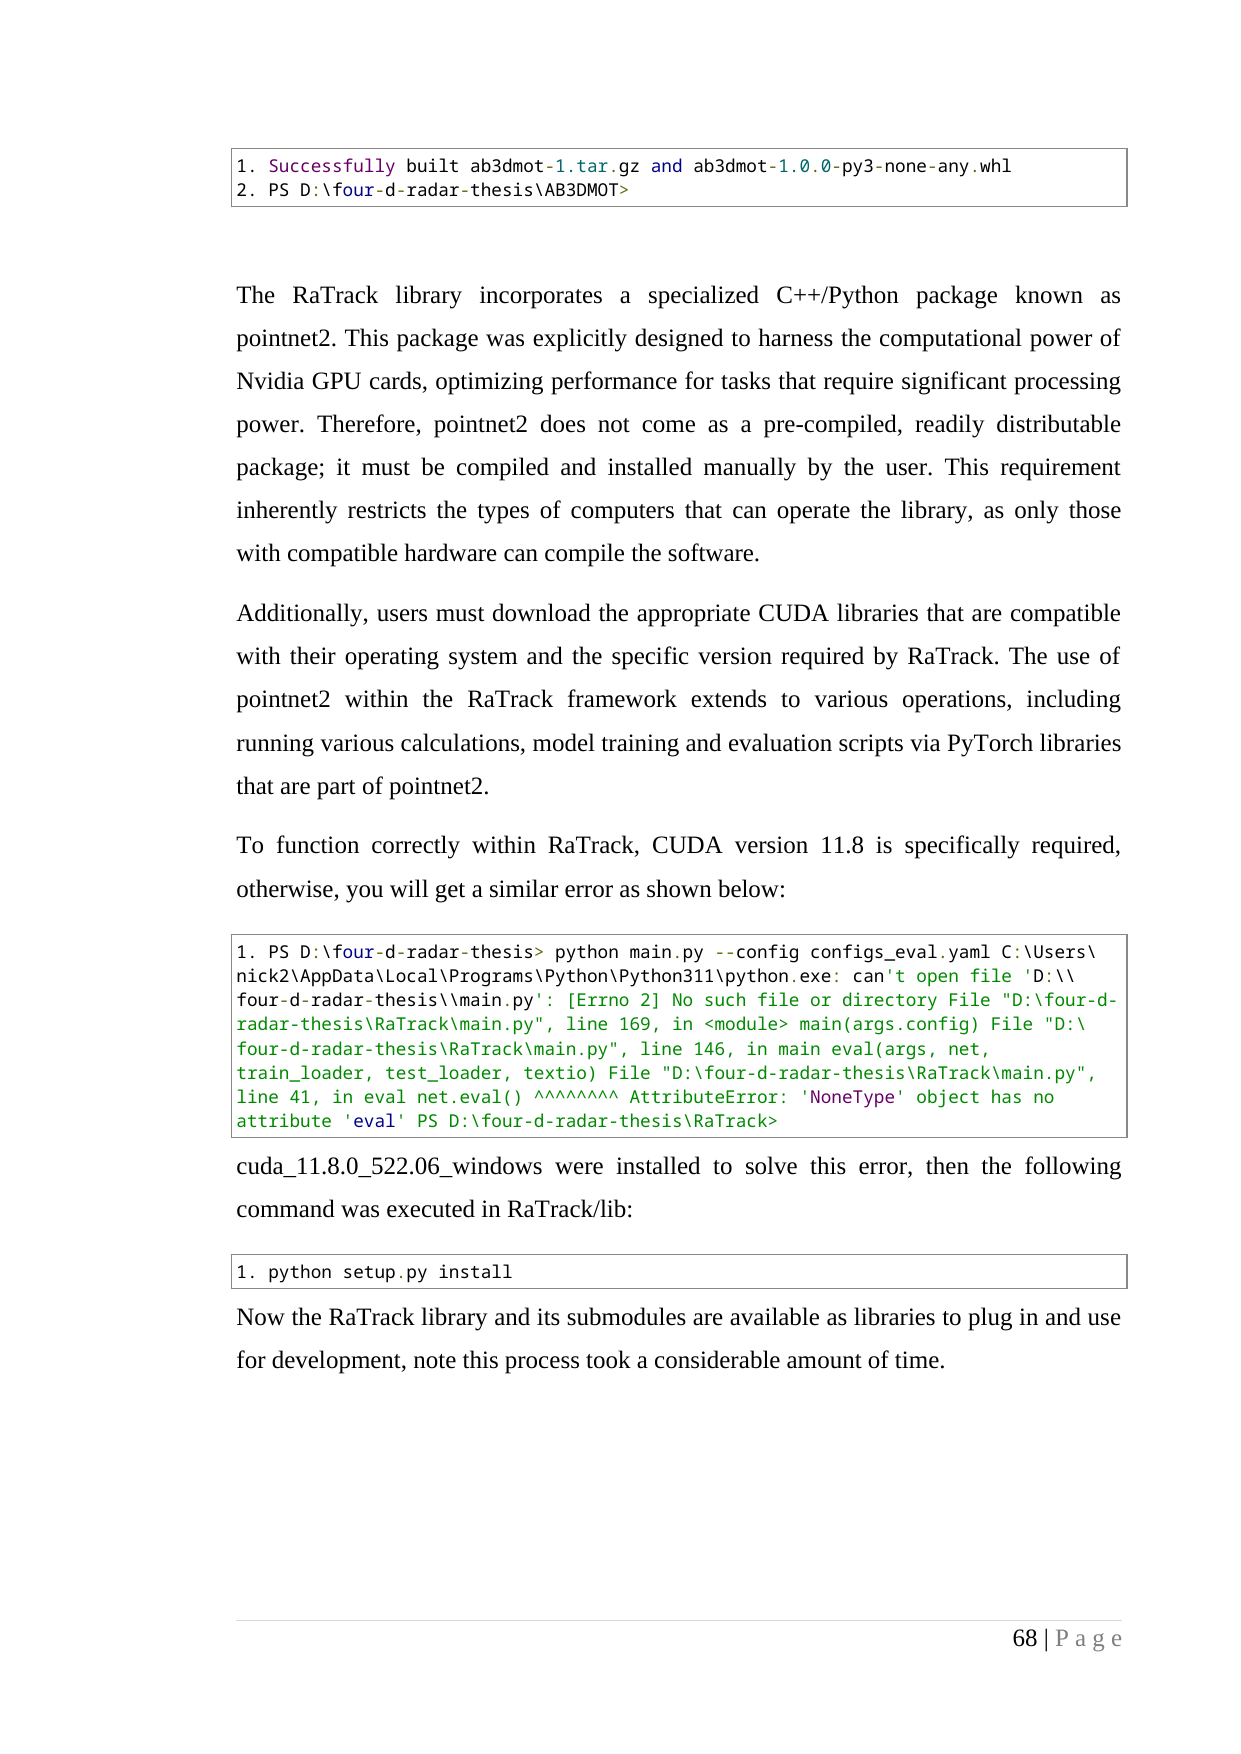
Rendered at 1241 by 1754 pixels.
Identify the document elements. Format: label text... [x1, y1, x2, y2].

text 1. python setup.py install [232, 1255, 1126, 1288]
text Now the RaTrack library and its submodules are available as libraries to plug in and use for development, note this process took a considerable amount of time. [236, 1302, 1122, 1374]
text 2. PS D:\four-d-radar-thesis\AB3DMOT> [232, 172, 1126, 206]
text 1. PS D:\four-d-radar-thesis> python main.py --config configs_eval.yaml C:\Users\nick2\AppData\Local\Programs\Python\Python311\python.exe: can't open file 'D:\\four-d-radar-thesis\\main.py': [Errno 2] No such file or directory File "D:\four-d-radar-thesis\RaTrack\main.py", line 169, in <module> main(args.config) File "D:\four-d-radar-thesis\RaTrack\main.py", line 146, in main eval(args, net, train_loader, test_loader, textio) File "D:\four-d-radar-thesis\RaTrack\main.py", line 41, in eval net.eval() ^^^^^^^^ AttributeError: 'NoneType' object has no attribute 'eval' PS D:\four-d-radar-thesis\RaTrack> [232, 935, 1126, 1137]
text To function correctly within RaTrack, CUDA version 11.8 is specifically required, otherwise, you will get a similar error as shown below: [236, 831, 1122, 902]
text cuda_11.8.0_522.06_windows were installed to solve this error, then the following command was executed in RaTrack/lib: [236, 1151, 1122, 1223]
text Additionally, users must download the appropriate CUDA libraries that are compatible with their operating system and the specific version required by RaTrack. The use of pointnet2 within the RaTrack framework extends to various operations, including running various calculations, model training and evaluation scripts via PyTorch libraries that are part of pointnet2. [236, 598, 1122, 799]
text The RaTrack library incorporates a specialized C++/Python package known as pointnet2. This package was explicitly designed to harness the computational power of Nvidia GPU cards, optimizing performance for tasks that require significant processing power. Therefore, pointnet2 does not come as a pre-compiled, readily distributable package; it must be compiled and installed manually by the user. This requirement inherently restricts the types of computers that can operate the library, as only those with compatible hardware can compile the software. [236, 280, 1122, 567]
text 1. Successfully built ab3dmot-1.tar.gz and ab3dmot-1.0.0-py3-none-any.whl [232, 149, 1126, 172]
